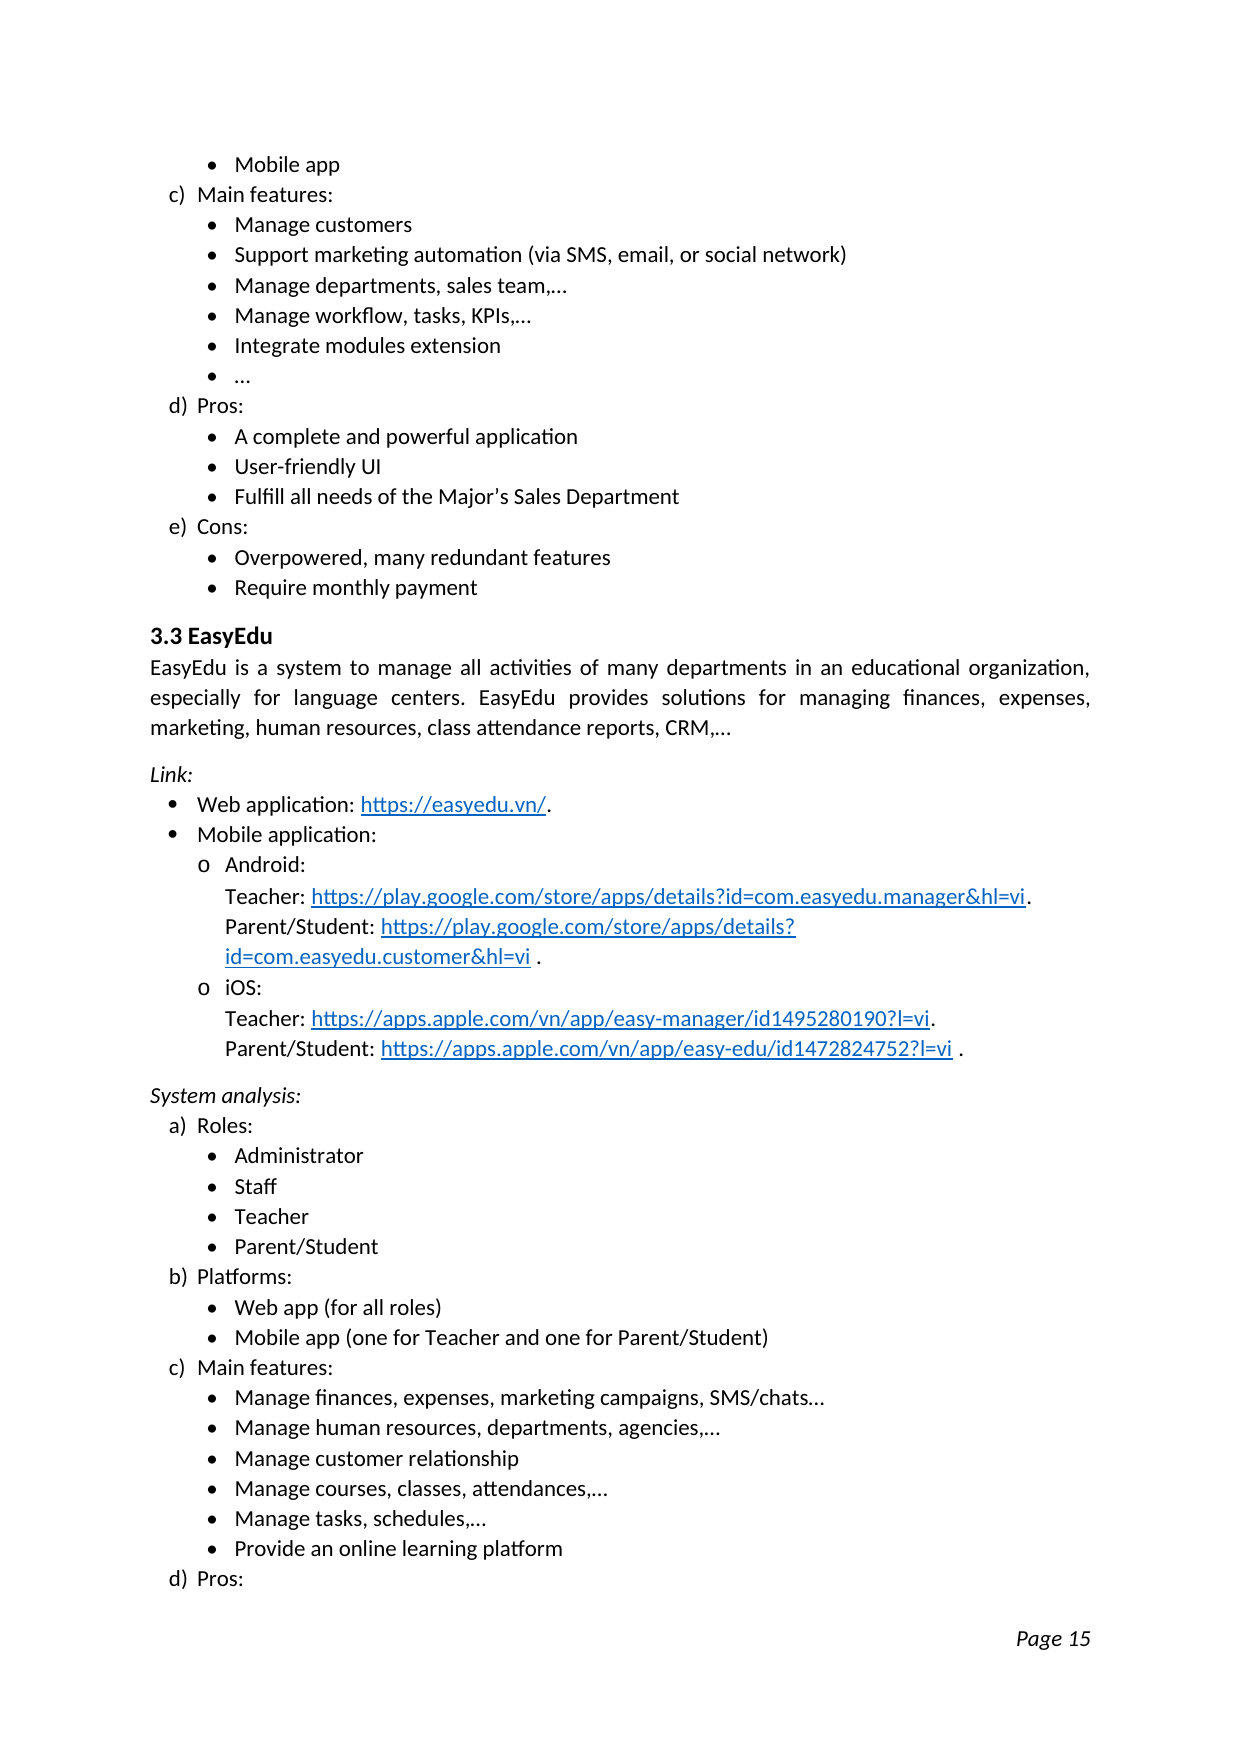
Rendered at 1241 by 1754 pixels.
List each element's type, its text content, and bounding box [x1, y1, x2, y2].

list Parent/Student: https://apps.apple.com/vn/app/easy-edu/id1472824752?l=vi . [225, 1034, 1093, 1062]
list Web application: https://easyedu.vn/. [169, 790, 1093, 818]
text Link: [150, 760, 1093, 788]
list Manage human resources, departments, agencies,… [206, 1413, 1093, 1442]
list Mobile app (one for Teacher and one for Parent/Student) [206, 1323, 1093, 1351]
text EasyEdu is a system to manage all activities of many departments in an educational organization, especially for language centers. EasyEdu provides solutions for managing finances, expenses, marketing, human resources, class attendance reports, CRM,… [150, 653, 1093, 741]
list Teacher [206, 1202, 1093, 1230]
list Administrator [206, 1142, 1093, 1170]
text System analysis: [150, 1081, 1093, 1109]
list Manage customer relationship [206, 1444, 1093, 1472]
list Staff [206, 1172, 1093, 1200]
list iOS: [197, 973, 1093, 1002]
list Web app (for all roles) [206, 1293, 1093, 1321]
list Mobile application: [169, 820, 1093, 848]
list Parent/Student: https://play.google.com/store/apps/details?id=com.easyedu.customer&hl=vi . [225, 912, 1093, 971]
list Mobile app [206, 150, 1093, 178]
list Pros: [169, 1564, 1093, 1593]
list Main features: [169, 1353, 1093, 1381]
list Manage customers [206, 210, 1093, 238]
subtitle 3.3 EasyEdu [150, 620, 1093, 650]
list A complete and powerful application [206, 422, 1093, 450]
list Teacher: https://apps.apple.com/vn/app/easy-manager/id1495280190?l=vi. [225, 1004, 1093, 1032]
list Overpowered, many redundant features [206, 543, 1093, 571]
list … [206, 361, 1093, 389]
list Parent/Student [206, 1232, 1093, 1260]
list Fulfill all needs of the Major’s Sales Department [206, 482, 1093, 510]
list Pros: [169, 392, 1093, 420]
list Manage courses, classes, attendances,… [206, 1474, 1093, 1502]
list Android: [197, 851, 1093, 880]
list Cons: [169, 512, 1093, 541]
list Main features: [169, 180, 1093, 208]
list Manage finances, expenses, marketing campaigns, SMS/chats… [206, 1383, 1093, 1411]
list Integrate modules extension [206, 331, 1093, 359]
list Platforms: [169, 1262, 1093, 1291]
list Manage departments, sales team,… [206, 271, 1093, 299]
list Teacher: https://play.google.com/store/apps/details?id=com.easyedu.manager&hl=vi. [225, 882, 1093, 910]
list Require monthly payment [206, 573, 1093, 601]
list Provide an online learning platform [206, 1534, 1093, 1562]
list Support marketing automation (via SMS, email, or social network) [206, 241, 1093, 269]
list Roles: [169, 1111, 1093, 1139]
list Manage tasks, schedules,… [206, 1504, 1093, 1532]
list Manage workflow, tasks, KPIs,… [206, 301, 1093, 329]
list User-friendly UI [206, 452, 1093, 480]
